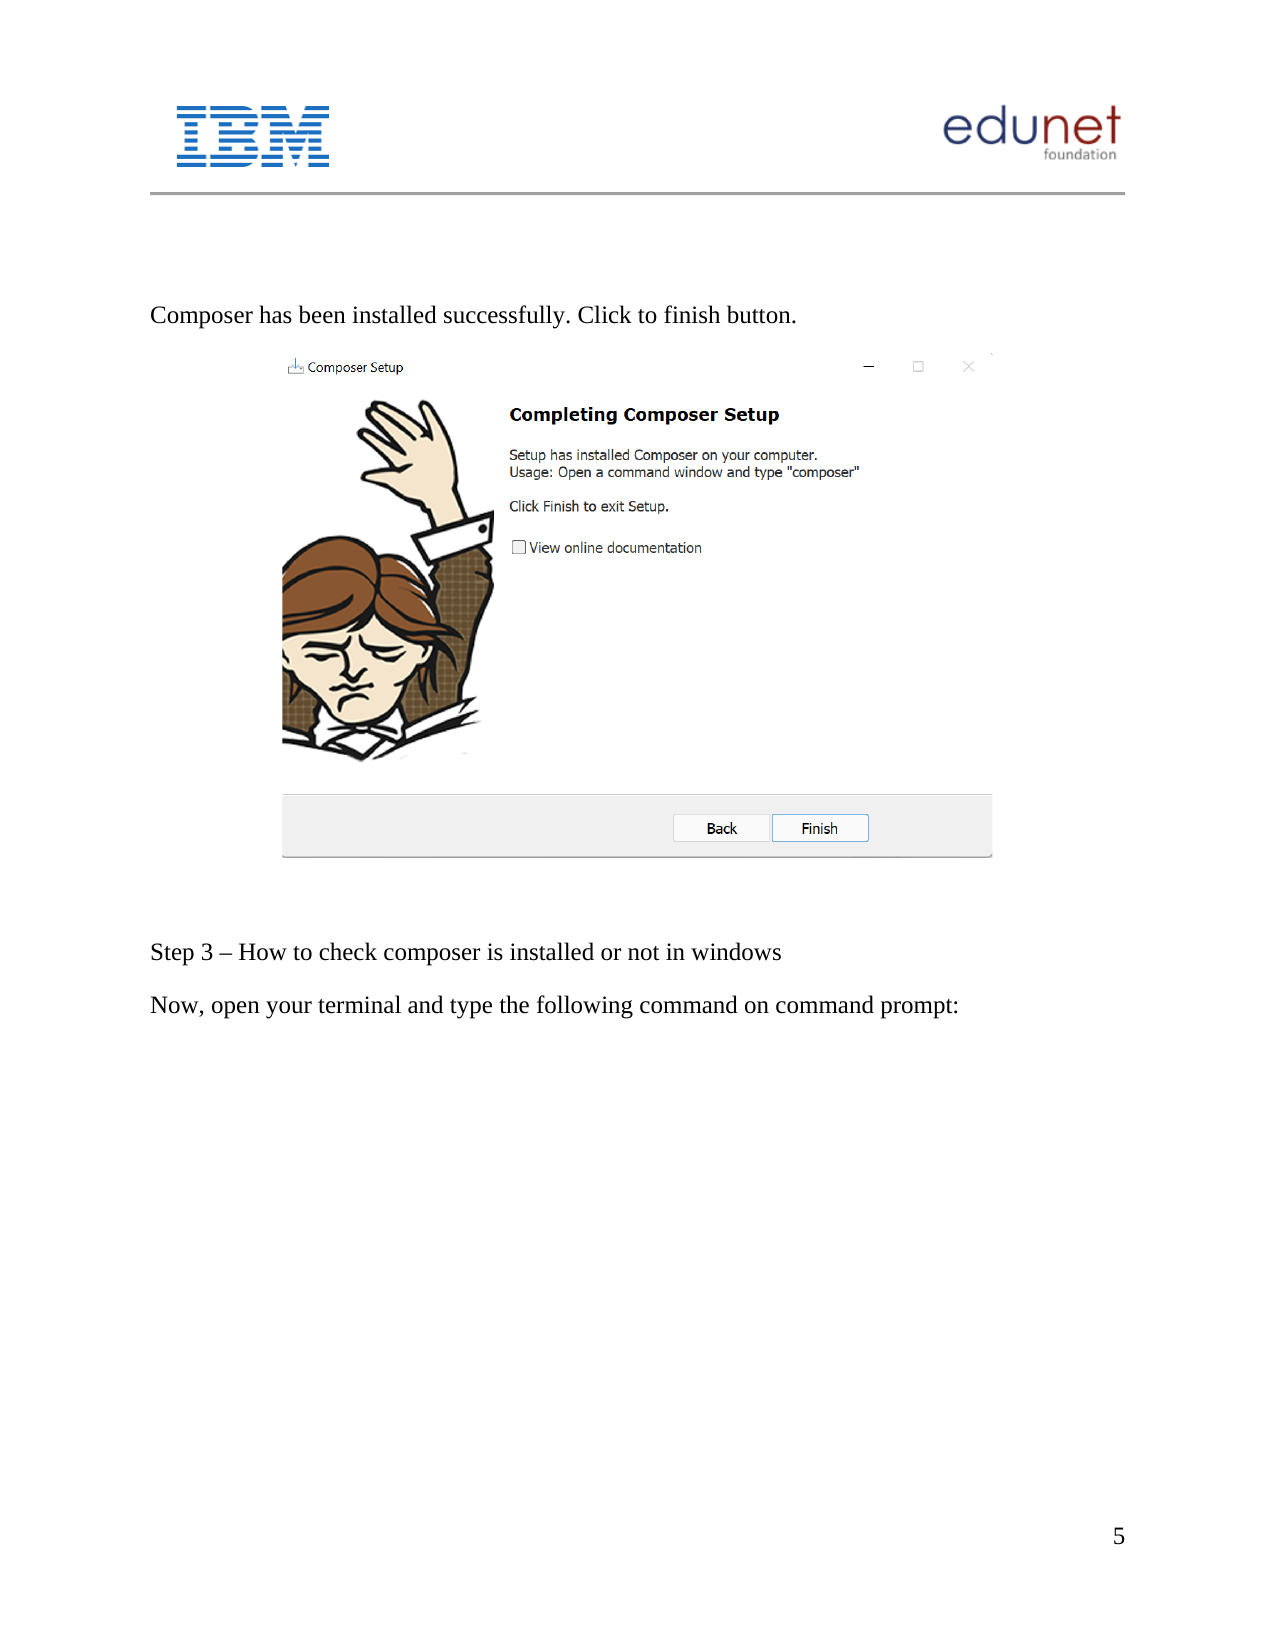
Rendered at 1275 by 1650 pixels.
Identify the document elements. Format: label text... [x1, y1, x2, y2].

picture [282, 353, 993, 858]
text Now, open your terminal and type the following command on command prompt: [150, 991, 1125, 1019]
picture [941, 95, 1125, 167]
picture [176, 106, 329, 167]
text Composer has been installed successfully. Click to finish button. [150, 300, 1125, 328]
text Step 3 – How to check composer is installed or not in windows [150, 937, 1125, 966]
